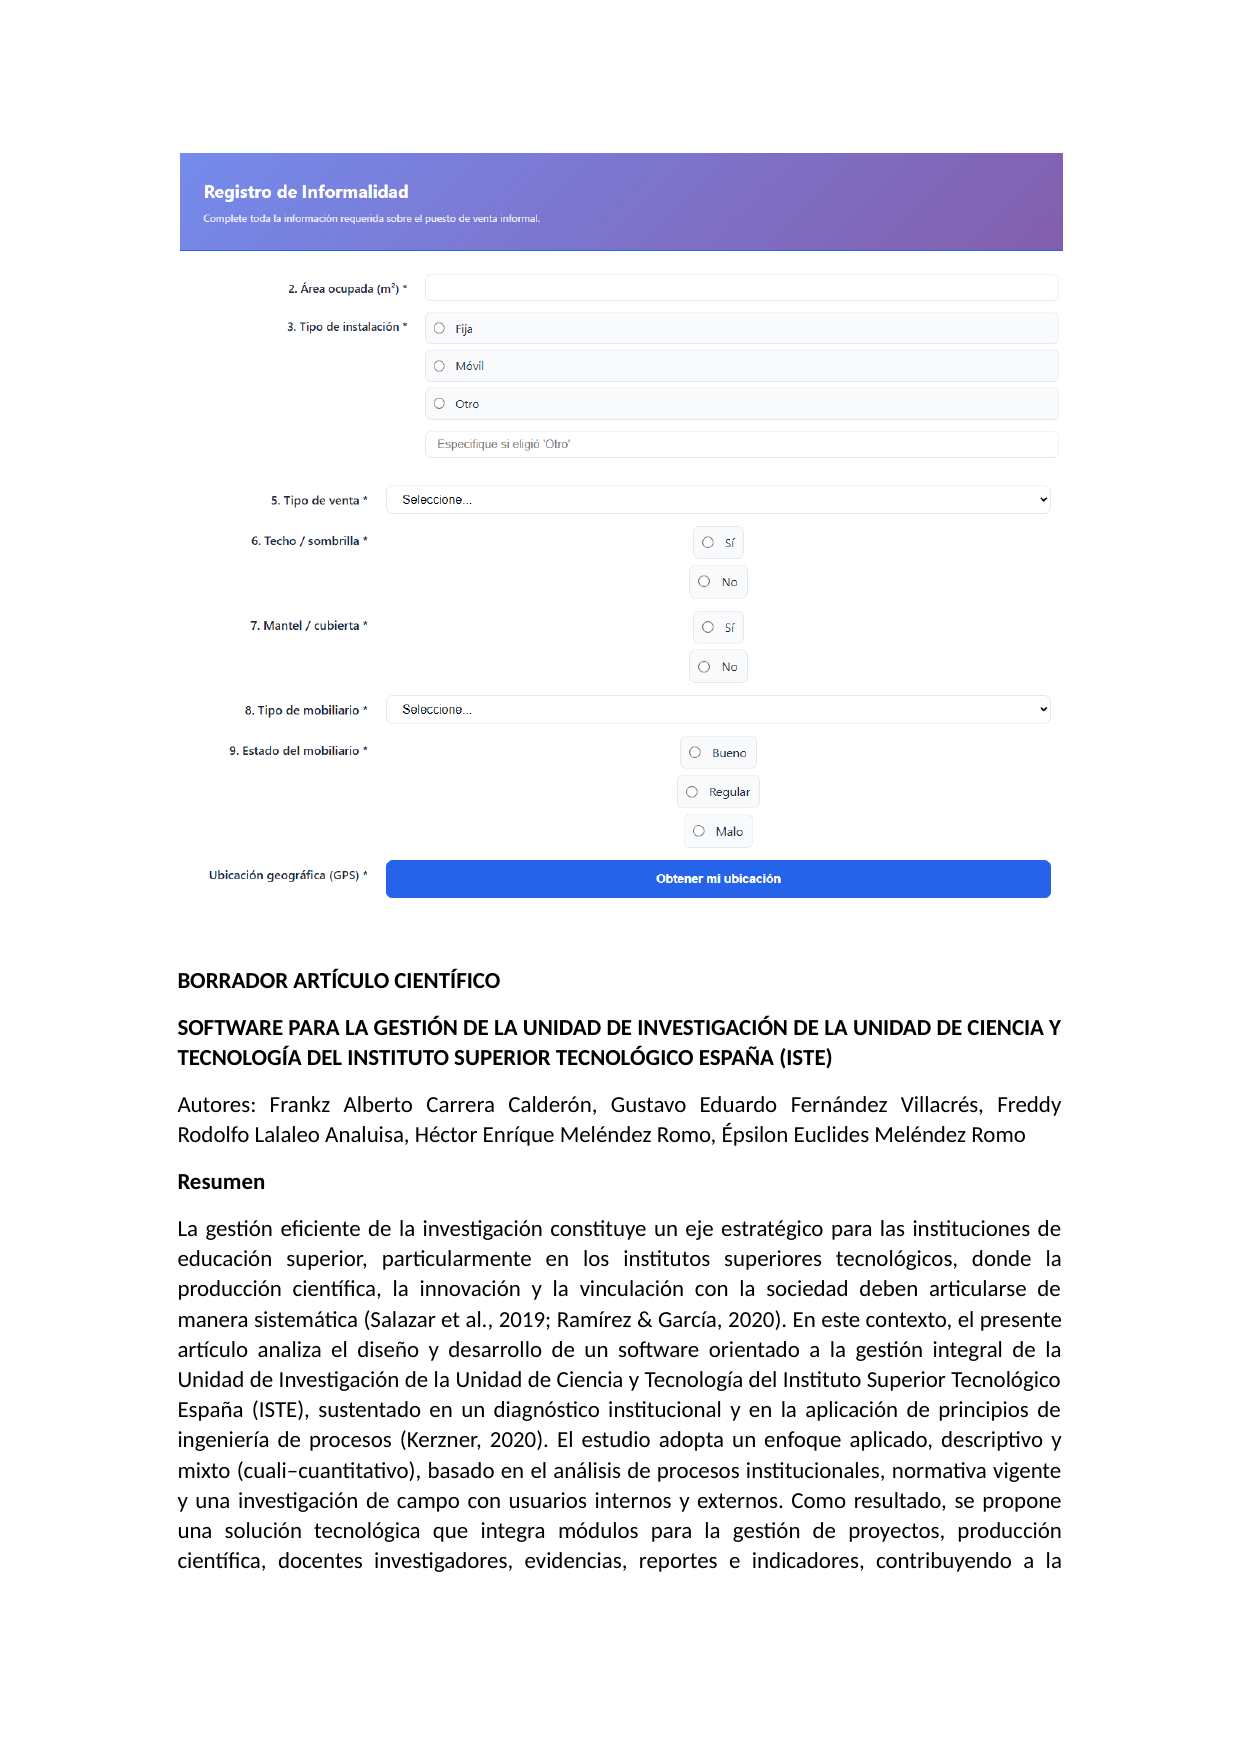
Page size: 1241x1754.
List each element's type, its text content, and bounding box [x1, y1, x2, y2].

picture [177, 479, 1063, 901]
text BORRADOR ARTÍCULO CIENTÍFICO [177, 966, 1063, 994]
text SOFTWARE PARA LA GESTIÓN DE LA UNIDAD DE INVESTIGACIÓN DE LA UNIDAD DE CIENCIA Y TECNOLOGÍA DEL INSTITUTO SUPERIOR TECNOLÓGICO ESPAÑA (ISTE) [177, 1013, 1063, 1071]
text Autores: Frankz Alberto Carrera Calderón, Gustavo Eduardo Fernández Villacrés, Freddy Rodolfo Lalaleo Analuisa, Héctor Enríque Meléndez Romo, Épsilon Euclides Meléndez Romo [177, 1090, 1063, 1148]
picture [177, 147, 1063, 461]
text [177, 1214, 1063, 1574]
text Resumen [177, 1167, 1063, 1195]
